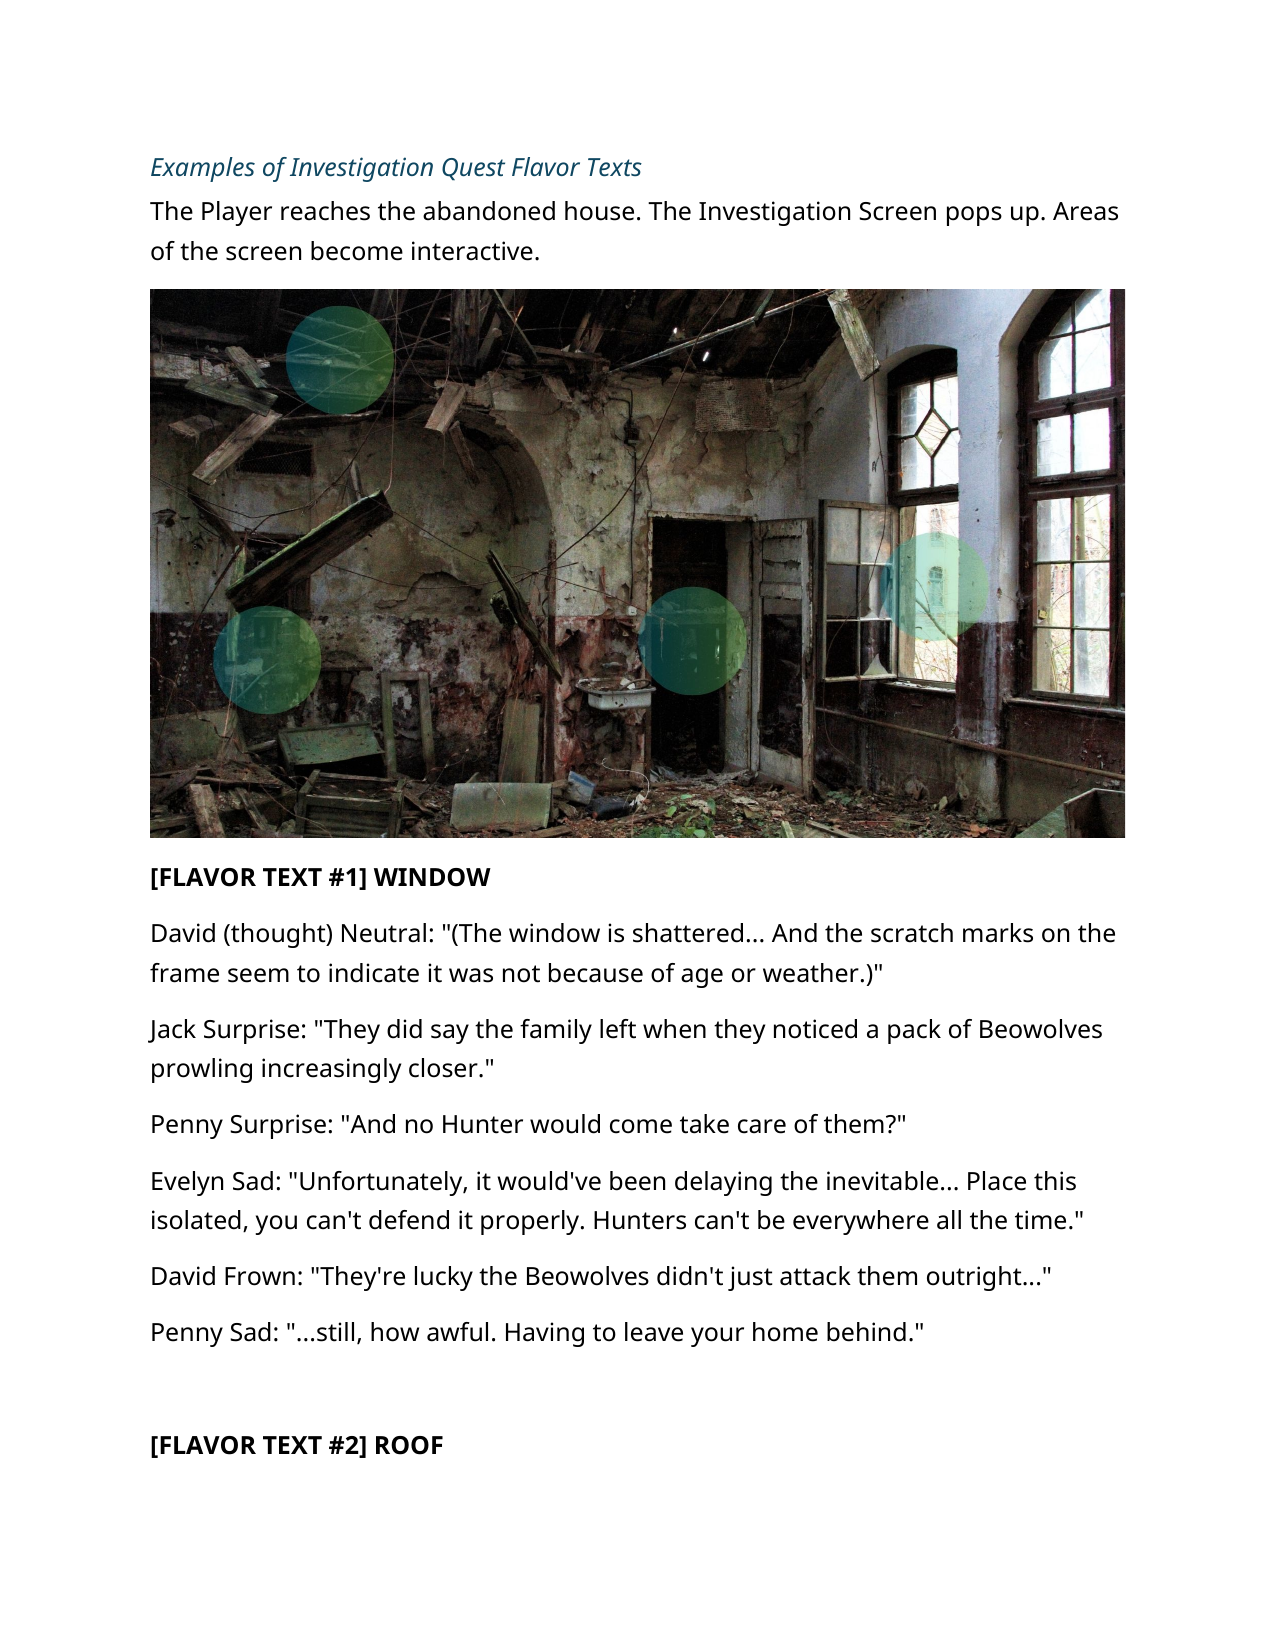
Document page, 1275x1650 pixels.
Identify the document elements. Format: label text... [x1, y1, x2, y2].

picture [150, 289, 1125, 838]
text The Player reaches the abandoned house. The Investigation Screen pops up. Areas of the screen become interactive. [150, 194, 1125, 267]
text Evelyn Sad: "Unfortunately, it would've been delaying the inevitable... Place this isolated, you can't defend it properly. Hunters can't be everywhere all the time." [150, 1163, 1125, 1237]
text Jack Surprise: "They did say the family left when they noticed a pack of Beowolves prowling increasingly closer." [150, 1012, 1125, 1085]
text Penny Surprise: "And no Hunter would come take care of them?" [150, 1107, 1125, 1141]
text David Frown: "They're lucky the Beowolves didn't just attack them outright..." [150, 1259, 1125, 1293]
text David (thought) Neutral: "(The window is shattered... And the scratch marks on the frame seem to indicate it was not because of age or weather.)" [150, 916, 1125, 989]
text [FLAVOR TEXT #2] ROOF [150, 1427, 1125, 1461]
subtitle Examples of Investigation Quest Flavor Texts [150, 150, 1125, 184]
text [FLAVOR TEXT #1] WINDOW [150, 860, 1125, 894]
text Penny Sad: "...still, how awful. Having to leave your home behind." [150, 1315, 1125, 1349]
